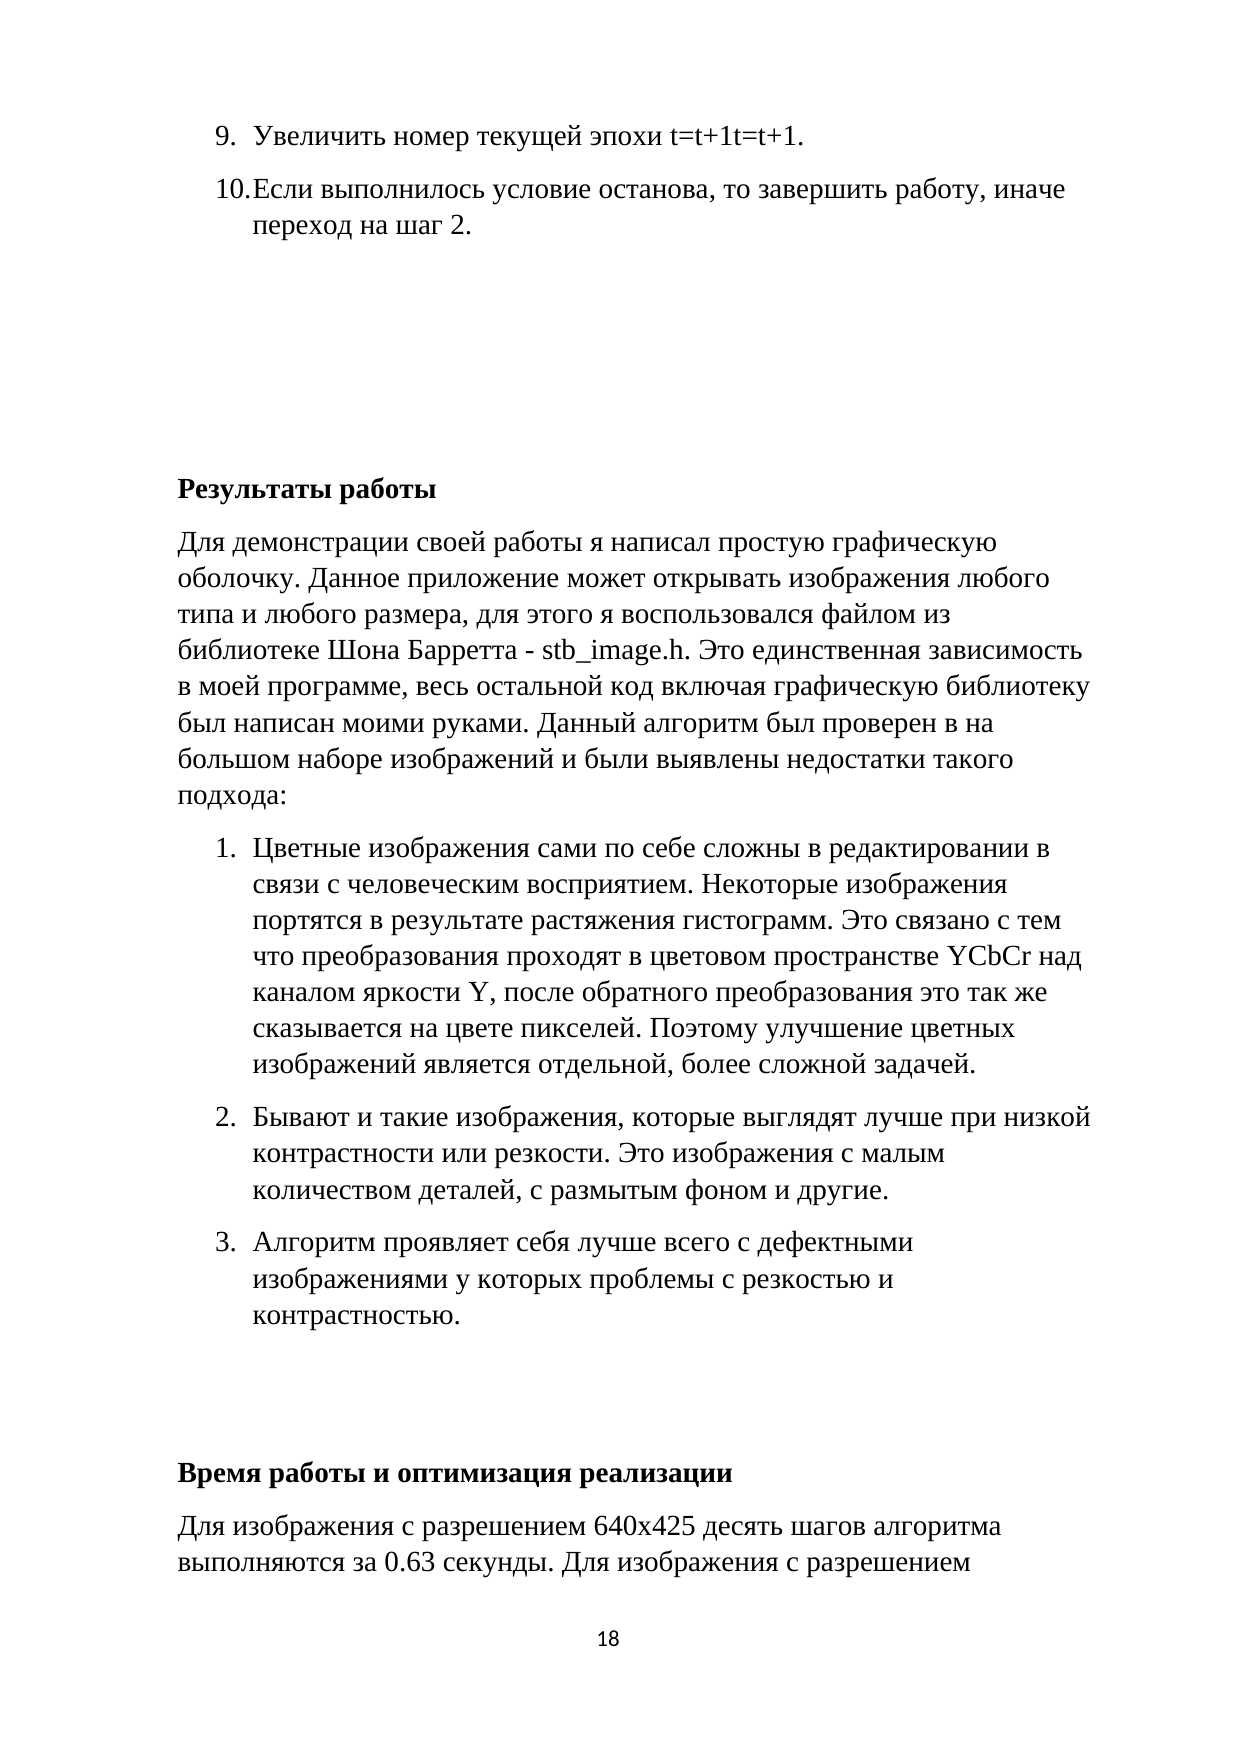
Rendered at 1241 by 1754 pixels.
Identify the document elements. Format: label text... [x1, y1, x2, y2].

list Алгоритм проявляет себя лучше всего с дефектными изображениями у которых проблемы с резкостью и контрастностью. [215, 1224, 1093, 1330]
list Если выполнилось условие останова, то завершить работу, иначе переход на шаг 2. [215, 171, 1093, 241]
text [177, 1508, 1093, 1578]
text Для демонстрации своей работы я написал простую графическую оболочку. Данное приложение может открывать изображения любого типа и любого размера, для этого я воспользовался файлом из библиотеке Шона Барретта - stb_image.h. Это единственная зависимость в моей программе, весь остальной код включая графическую библиотеку был написан моими руками. Данный алгоритм был проверен в на большом наборе изображений и были выявлены недостатки такого подхода: [177, 524, 1093, 811]
text Результаты работы [177, 471, 1093, 505]
list Увеличить номер текущей эпохи t=t+1t=t+1. [215, 118, 1093, 152]
text Время работы и оптимизация реализации [177, 1455, 1093, 1489]
list Бывают и такие изображения, которые выглядят лучше при низкой контрастности или резкости. Это изображения с малым количеством деталей, с размытым фоном и другие. [215, 1099, 1093, 1205]
list Цветные изображения сами по себе сложны в редактировании в связи с человеческим восприятием. Некоторые изображения портятся в результате растяжения гистограмм. Это связано с тем что преобразования проходят в цветовом пространстве YCbCr над каналом яркости Y, после обратного преобразования это так же сказывается на цвете пикселей. Поэтому улучшение цветных изображений является отдельной, более сложной задачей. [215, 830, 1093, 1080]
